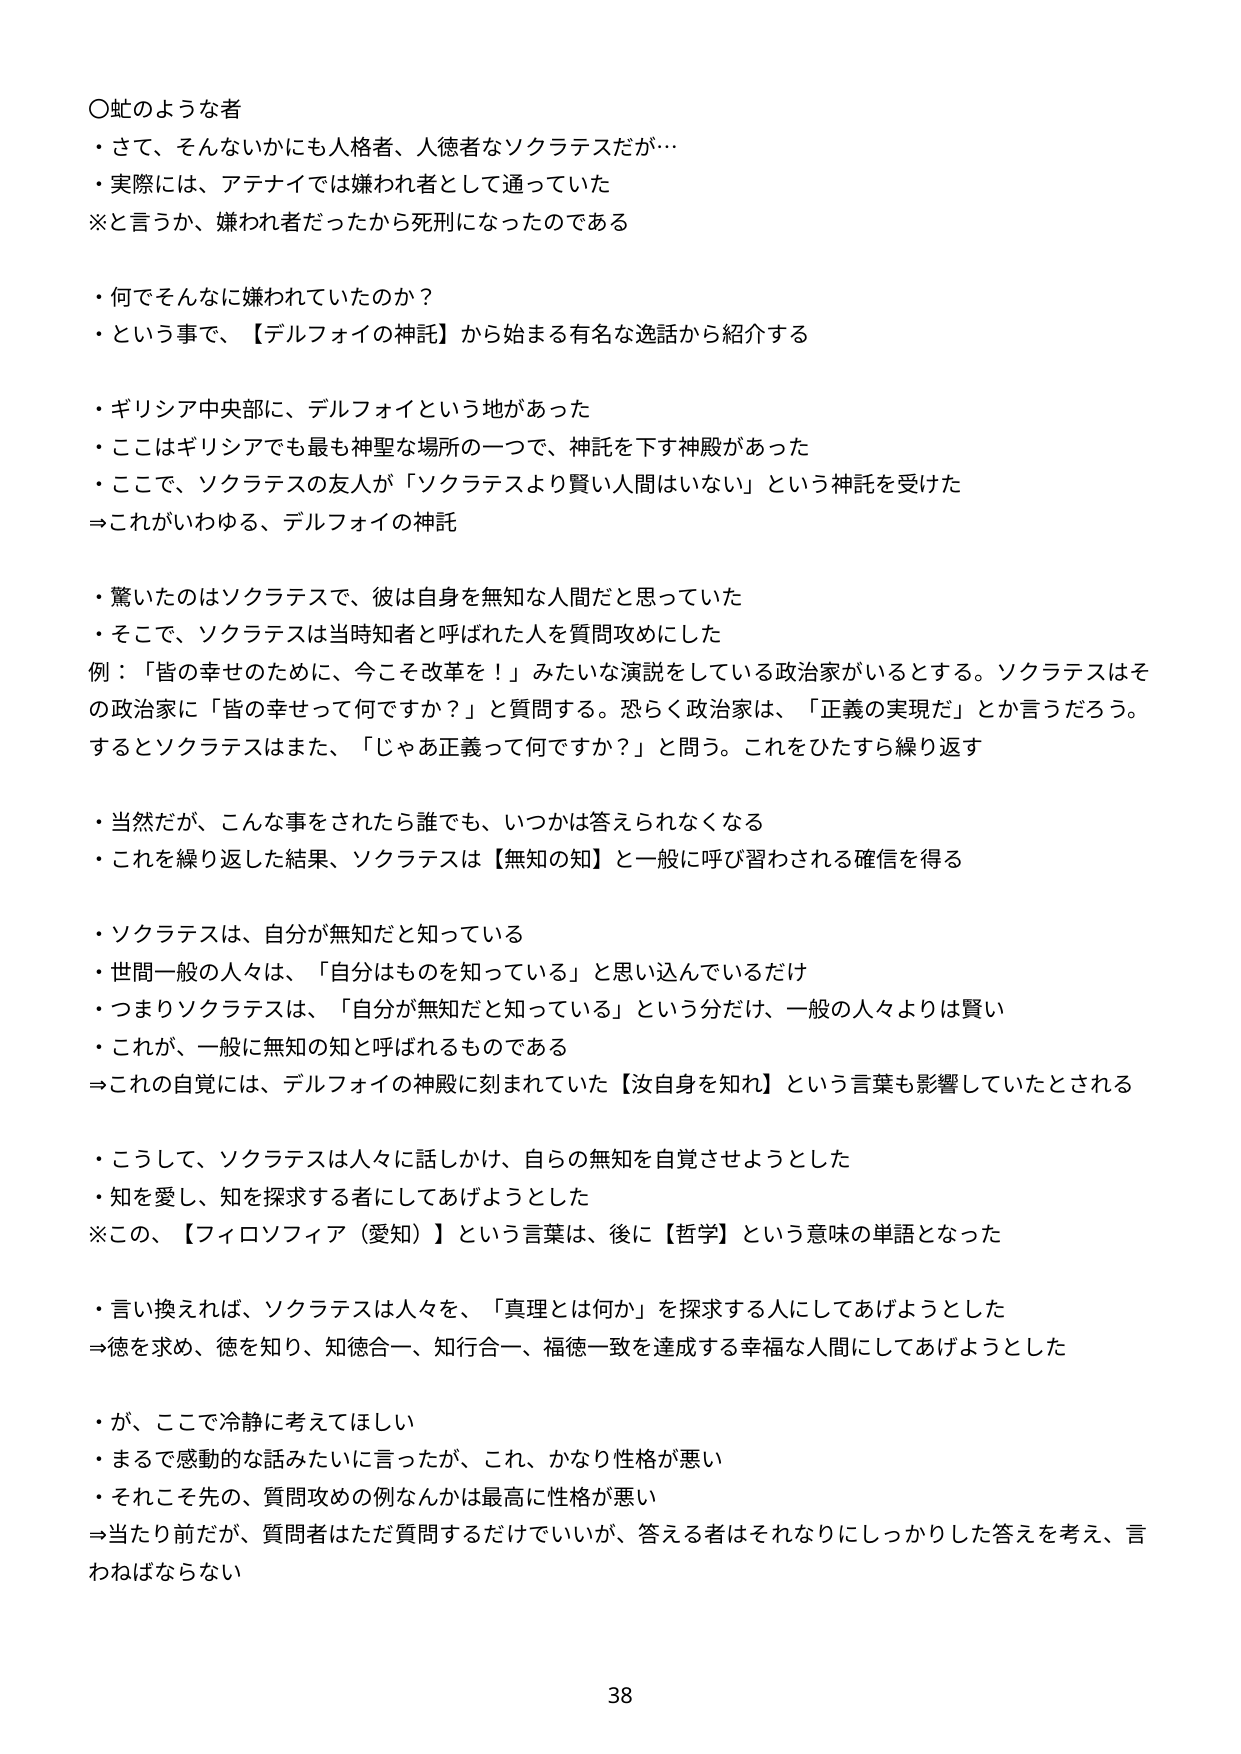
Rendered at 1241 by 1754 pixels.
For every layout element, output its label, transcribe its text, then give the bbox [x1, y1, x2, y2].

text ⇒これがいわゆる、デルフォイの神託 [89, 502, 1152, 539]
text ・ソクラテスは、自分が無知だと知っている [89, 914, 1152, 952]
text ・それこそ先の、質問攻めの例なんかは最高に性格が悪い [89, 1477, 1152, 1514]
text ・言い換えれば、ソクラテスは人々を、「真理とは何か」を探求する人にしてあげようとした [89, 1289, 1152, 1327]
text ・まるで感動的な話みたいに言ったが、これ、かなり性格が悪い [89, 1439, 1152, 1477]
text ⇒当たり前だが、質問者はただ質問するだけでいいが、答える者はそれなりにしっかりした答えを考え、言わねばならない [89, 1514, 1152, 1589]
text ⇒これの自覚には、デルフォイの神殿に刻まれていた【汝自身を知れ】という言葉も影響していたとされる [89, 1064, 1152, 1102]
text ⇒徳を求め、徳を知り、知徳合一、知行合一、福徳一致を達成する幸福な人間にしてあげようとした [89, 1327, 1152, 1364]
subtitle 〇虻のような者 [89, 89, 1152, 127]
text ・という事で、【デルフォイの神託】から始まる有名な逸話から紹介する [89, 314, 1152, 352]
text ・当然だが、こんな事をされたら誰でも、いつかは答えられなくなる [89, 802, 1152, 839]
text ・これが、一般に無知の知と呼ばれるものである [89, 1027, 1152, 1064]
text ・さて、そんないかにも人格者、人徳者なソクラテスだが… [89, 127, 1152, 164]
text ・こうして、ソクラテスは人々に話しかけ、自らの無知を自覚させようとした [89, 1139, 1152, 1177]
text ※この、【フィロソフィア（愛知）】という言葉は、後に【哲学】という意味の単語となった [89, 1214, 1152, 1252]
text ・何でそんなに嫌われていたのか？ [89, 277, 1152, 314]
text ・ここはギリシアでも最も神聖な場所の一つで、神託を下す神殿があった [89, 427, 1152, 464]
text ・が、ここで冷静に考えてほしい [89, 1402, 1152, 1439]
text ・世間一般の人々は、「自分はものを知っている」と思い込んでいるだけ [89, 952, 1152, 989]
text ・そこで、ソクラテスは当時知者と呼ばれた人を質問攻めにした [89, 614, 1152, 652]
text ・ここで、ソクラテスの友人が「ソクラテスより賢い人間はいない」という神託を受けた [89, 464, 1152, 502]
text ・実際には、アテナイでは嫌われ者として通っていた [89, 164, 1152, 202]
text ・知を愛し、知を探求する者にしてあげようとした [89, 1177, 1152, 1214]
text ・これを繰り返した結果、ソクラテスは【無知の知】と一般に呼び習わされる確信を得る [89, 839, 1152, 877]
text ・驚いたのはソクラテスで、彼は自身を無知な人間だと思っていた [89, 577, 1152, 614]
text 例：「皆の幸せのために、今こそ改革を！」みたいな演説をしている政治家がいるとする。ソクラテスはその政治家に「皆の幸せって何ですか？」と質問する。恐らく政治家は、「正義の実現だ」とか言うだろう。するとソクラテスはまた、「じゃあ正義って何ですか？」と問う。これをひたすら繰り返す [89, 652, 1152, 764]
text ※と言うか、嫌われ者だったから死刑になったのである [89, 202, 1152, 239]
text ・つまりソクラテスは、「自分が無知だと知っている」という分だけ、一般の人々よりは賢い [89, 989, 1152, 1027]
text ・ギリシア中央部に、デルフォイという地があった [89, 389, 1152, 427]
